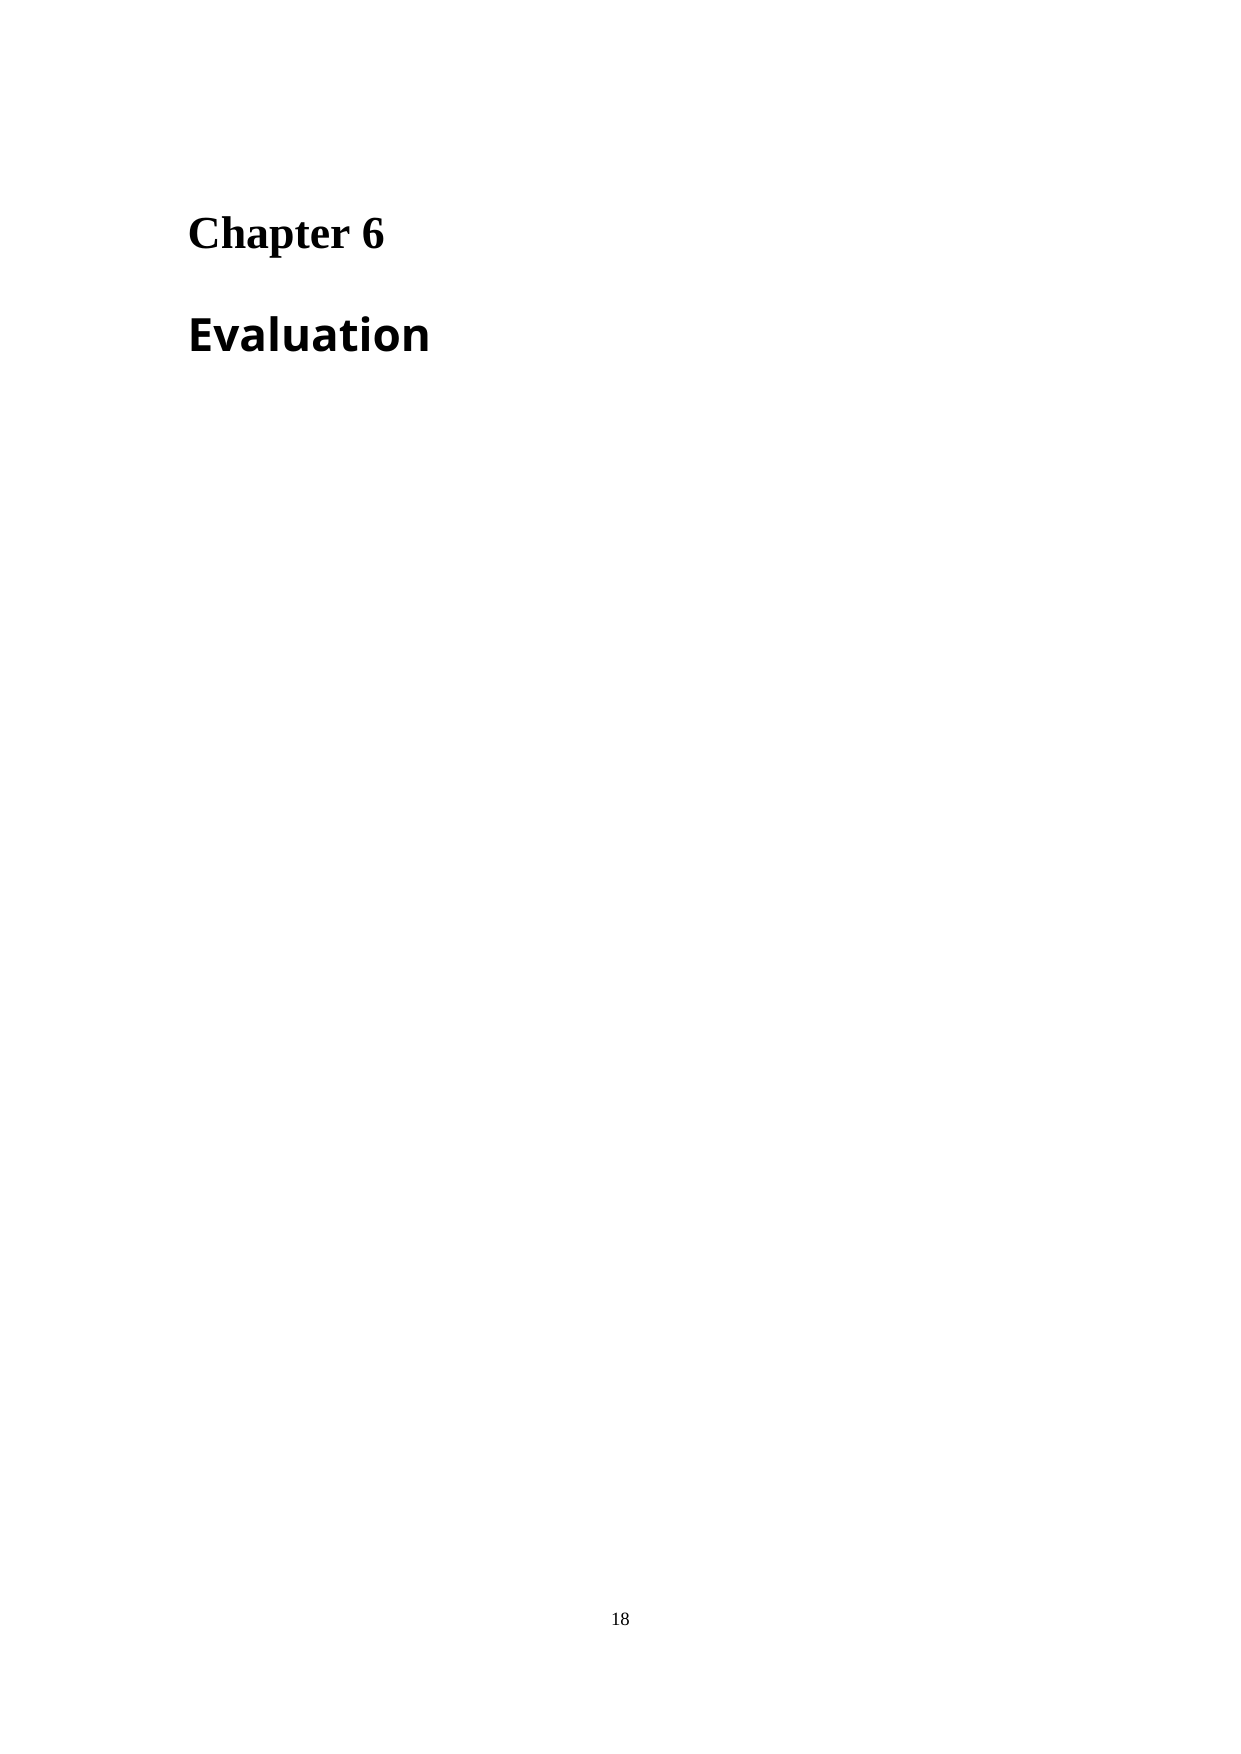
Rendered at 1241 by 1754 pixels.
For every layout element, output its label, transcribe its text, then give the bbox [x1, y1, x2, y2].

subtitle Evaluation [187, 300, 1053, 368]
text Chapter 6 [187, 198, 1053, 266]
